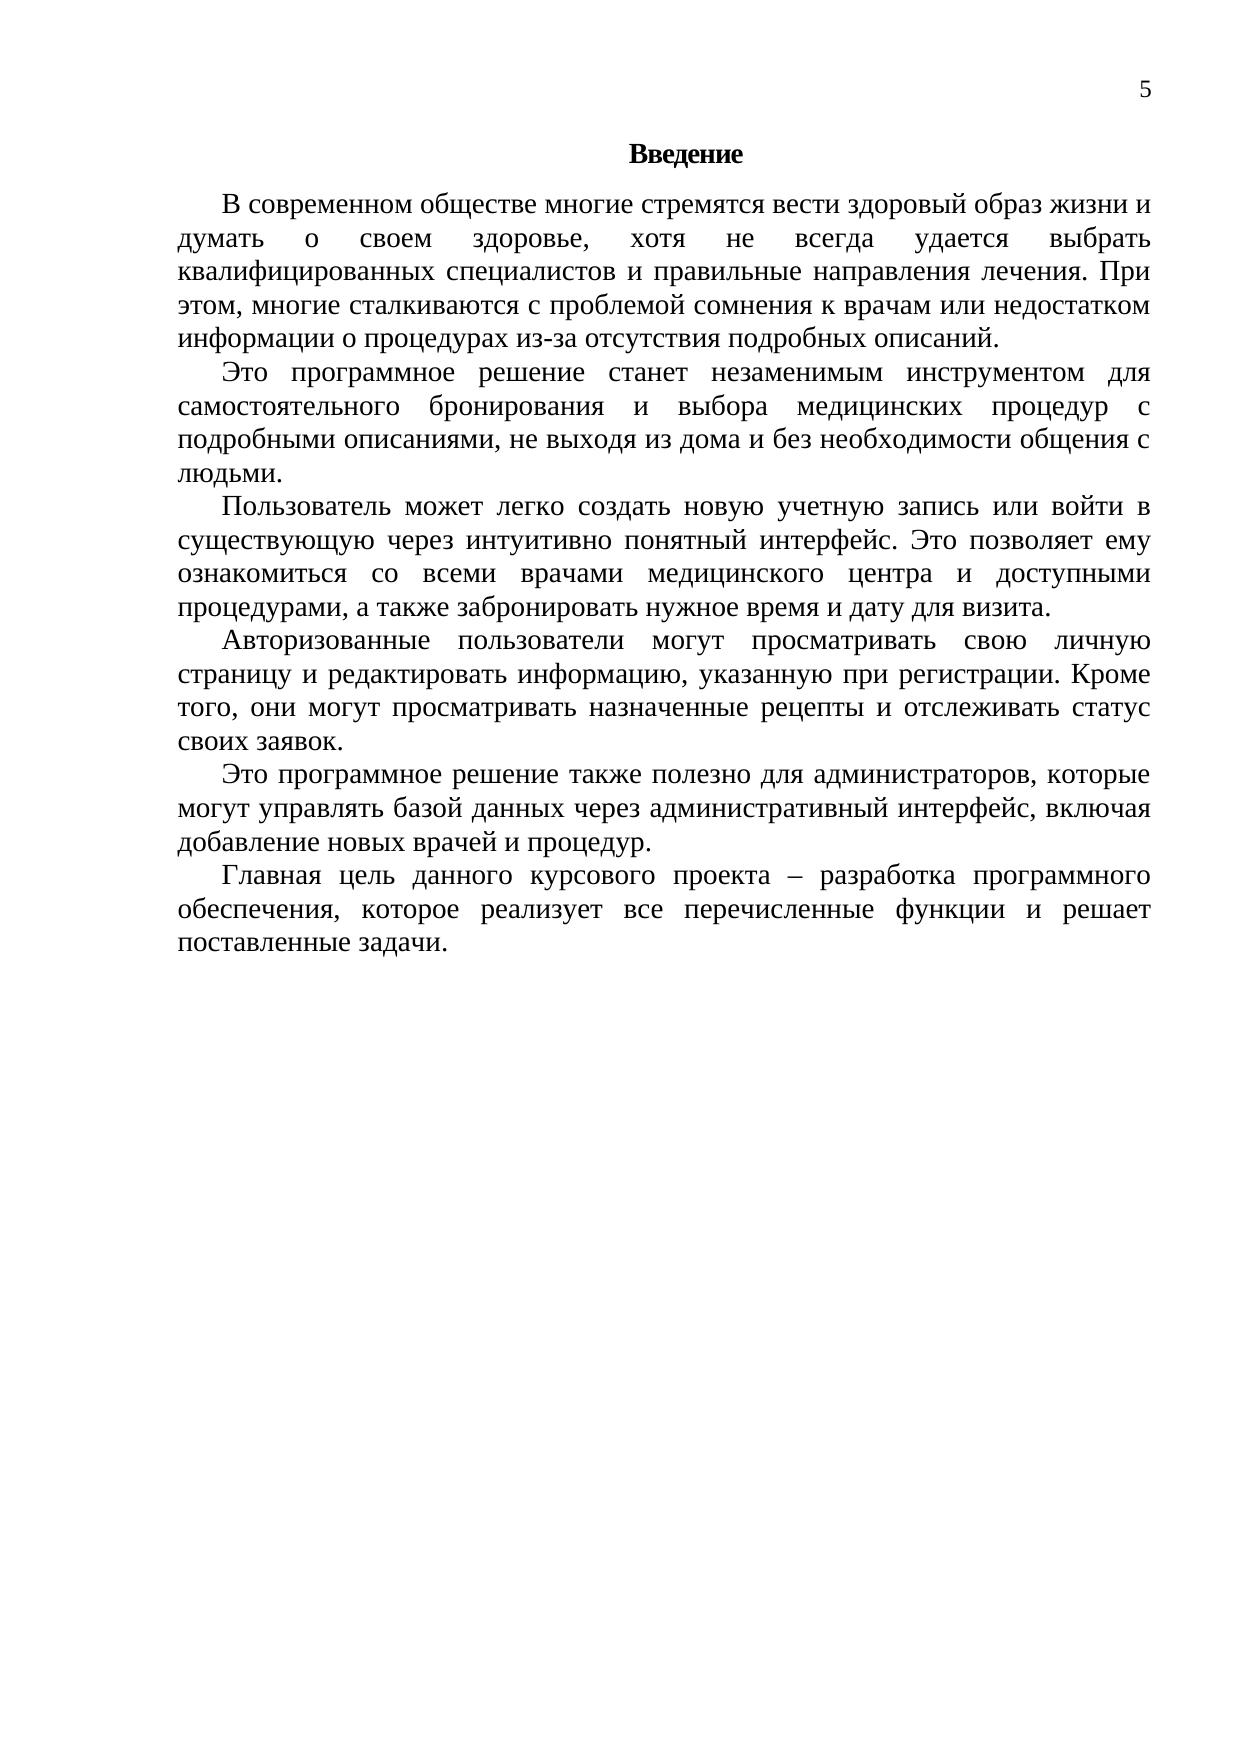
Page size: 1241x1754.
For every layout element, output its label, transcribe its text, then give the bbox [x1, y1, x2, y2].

text Авторизованные пользователи могут просматривать свою личную страницу и редактировать информацию, указанную при регистрации. Кроме того, они могут просматривать назначенные рецепты и отслеживать статус своих заявок. [177, 622, 1152, 757]
text В современном обществе многие стремятся вести здоровый образ жизни и думать о своем здоровье, хотя не всегда удается выбрать квалифицированных специалистов и правильные направления лечения. При этом, многие сталкиваются с проблемой сомнения к врачам или недостатком информации о процедурах из-за отсутствия подробных описаний. [177, 186, 1152, 354]
text Это программное решение станет незаменимым инструментом для самостоятельного бронирования и выбора медицинских процедур с подробными описаниями, не выходя из дома и без необходимости общения с людьми. [177, 354, 1152, 488]
text Пользователь может легко создать новую учетную запись или войти в существующую через интуитивно понятный интерфейс. Это позволяет ему ознакомиться со всеми врачами медицинского центра и доступными процедурами, а также забронировать нужное время и дату для визита. [177, 488, 1152, 622]
text Главная цель данного курсового проекта – разработка программного обеспечения, которое реализует все перечисленные функции и решает поставленные задачи. [177, 857, 1152, 958]
text Это программное решение также полезно для администраторов, которые могут управлять базой данных через административный интерфейс, включая добавление новых врачей и процедур. [177, 757, 1152, 857]
title Введение [177, 136, 1152, 170]
